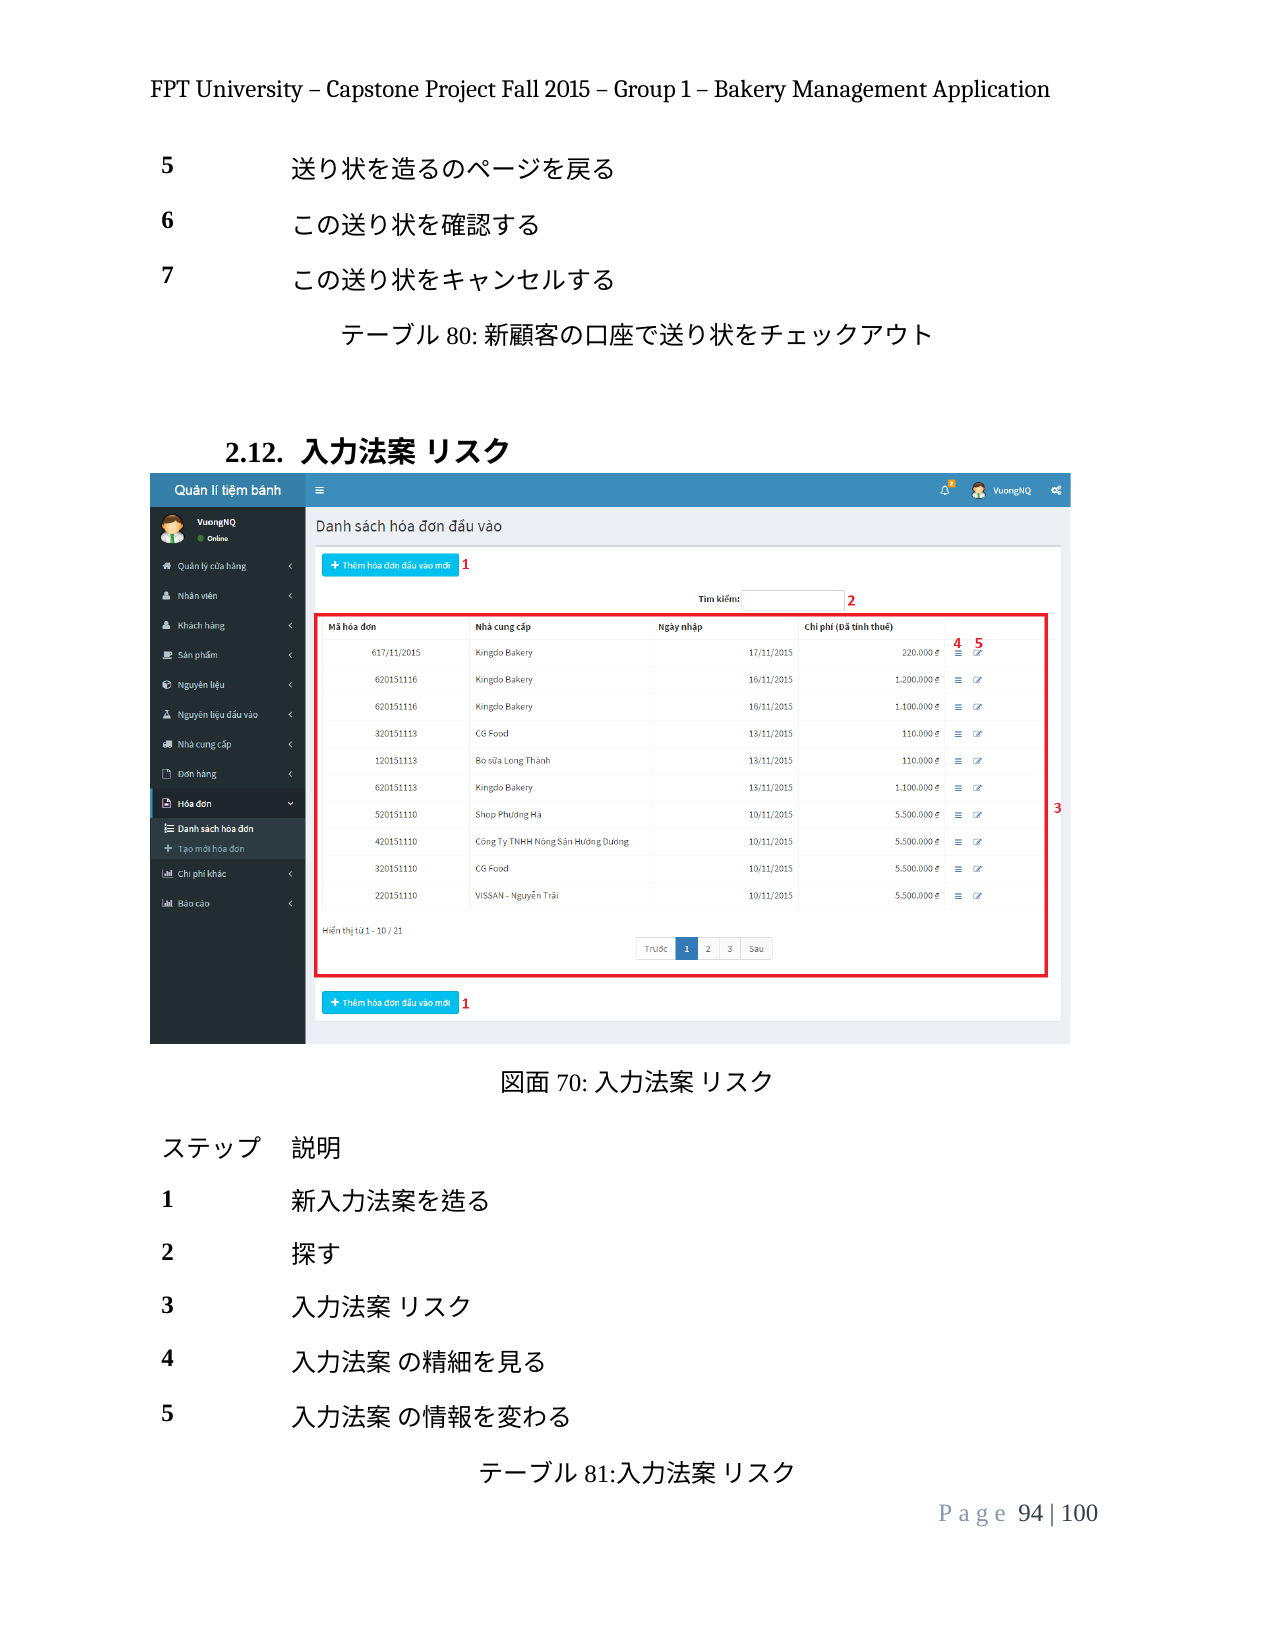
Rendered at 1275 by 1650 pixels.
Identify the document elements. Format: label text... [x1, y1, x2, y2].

picture [150, 473, 1071, 1044]
subtitle 入力法案 リスク [225, 432, 1125, 471]
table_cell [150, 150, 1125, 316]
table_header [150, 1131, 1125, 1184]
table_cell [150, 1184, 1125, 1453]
